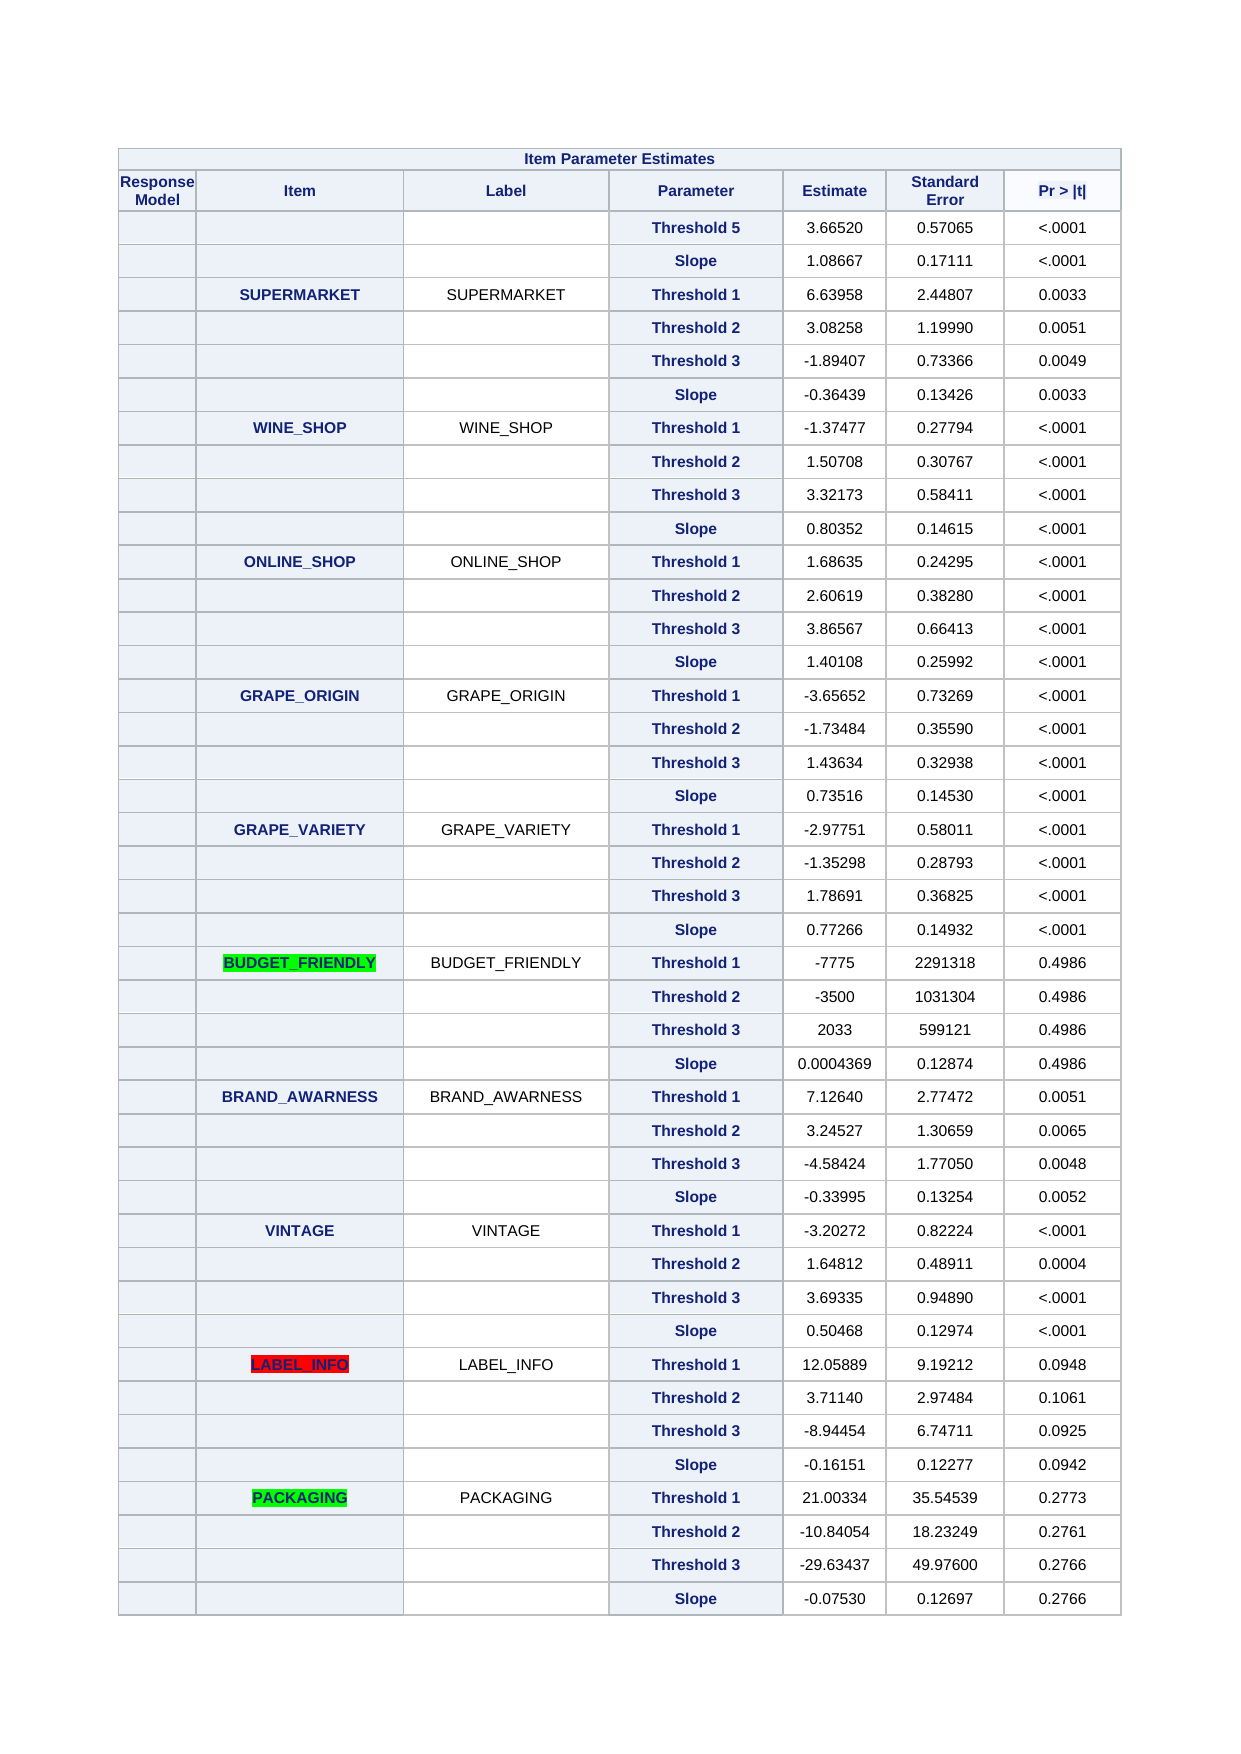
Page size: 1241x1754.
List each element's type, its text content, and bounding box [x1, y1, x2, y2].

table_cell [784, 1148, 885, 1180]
table_cell [404, 479, 608, 511]
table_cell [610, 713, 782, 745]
table_cell 0.24295 [887, 546, 1003, 578]
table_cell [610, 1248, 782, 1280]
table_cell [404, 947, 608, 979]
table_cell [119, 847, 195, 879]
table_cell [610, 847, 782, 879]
table_cell [197, 212, 403, 243]
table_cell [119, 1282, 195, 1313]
table_cell [119, 479, 195, 511]
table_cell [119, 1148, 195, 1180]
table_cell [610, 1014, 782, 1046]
table_cell <.0001 [1005, 212, 1120, 243]
table_cell [404, 212, 608, 243]
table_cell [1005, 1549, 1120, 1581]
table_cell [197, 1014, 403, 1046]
table_cell 1.68635 [784, 546, 885, 578]
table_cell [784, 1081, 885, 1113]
table_cell <.0001 [1005, 245, 1120, 277]
table_cell Threshold 5 [610, 212, 782, 243]
table_cell ONLINE_SHOP [197, 546, 403, 578]
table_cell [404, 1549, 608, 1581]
table_cell 0.0051 [1005, 312, 1120, 344]
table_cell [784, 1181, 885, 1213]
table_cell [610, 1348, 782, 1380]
table_cell [197, 379, 403, 411]
table_cell SUPERMARKET [197, 278, 403, 310]
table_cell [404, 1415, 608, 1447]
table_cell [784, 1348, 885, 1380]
table_cell 1.19990 [887, 312, 1003, 344]
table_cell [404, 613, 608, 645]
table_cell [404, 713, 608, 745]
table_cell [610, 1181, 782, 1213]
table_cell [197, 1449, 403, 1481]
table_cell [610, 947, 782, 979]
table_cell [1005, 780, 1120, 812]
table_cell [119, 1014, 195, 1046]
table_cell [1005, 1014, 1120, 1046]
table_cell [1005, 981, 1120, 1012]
table_cell -1.89407 [784, 345, 885, 377]
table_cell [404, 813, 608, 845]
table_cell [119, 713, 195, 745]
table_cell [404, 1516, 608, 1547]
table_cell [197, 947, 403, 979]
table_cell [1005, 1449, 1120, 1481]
table_cell <.0001 [1005, 546, 1120, 578]
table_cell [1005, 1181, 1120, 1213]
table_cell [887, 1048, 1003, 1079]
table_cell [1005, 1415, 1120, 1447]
table_cell [119, 379, 195, 411]
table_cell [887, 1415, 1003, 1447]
table_cell <.0001 [1005, 446, 1120, 477]
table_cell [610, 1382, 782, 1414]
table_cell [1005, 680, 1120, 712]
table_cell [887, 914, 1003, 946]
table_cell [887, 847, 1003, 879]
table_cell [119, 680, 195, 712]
table_cell Threshold 3 [610, 479, 782, 511]
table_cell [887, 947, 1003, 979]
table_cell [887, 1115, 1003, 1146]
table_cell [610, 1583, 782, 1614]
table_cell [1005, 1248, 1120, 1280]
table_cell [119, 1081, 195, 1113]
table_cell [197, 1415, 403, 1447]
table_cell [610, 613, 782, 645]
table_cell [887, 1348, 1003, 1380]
table_cell Slope [610, 513, 782, 544]
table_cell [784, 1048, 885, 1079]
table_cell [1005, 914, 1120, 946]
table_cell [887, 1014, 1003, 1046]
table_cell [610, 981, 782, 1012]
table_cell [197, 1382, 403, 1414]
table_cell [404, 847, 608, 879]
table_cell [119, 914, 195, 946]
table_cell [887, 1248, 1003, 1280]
table_cell Pr > |t| [1005, 171, 1120, 210]
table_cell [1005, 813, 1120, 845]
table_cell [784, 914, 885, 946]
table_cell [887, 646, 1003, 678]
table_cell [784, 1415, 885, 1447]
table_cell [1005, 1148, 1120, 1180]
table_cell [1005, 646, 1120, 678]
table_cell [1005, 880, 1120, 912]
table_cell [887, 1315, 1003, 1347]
table_cell Slope [610, 245, 782, 277]
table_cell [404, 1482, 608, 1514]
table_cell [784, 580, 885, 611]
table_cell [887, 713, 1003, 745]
table_cell [404, 312, 608, 344]
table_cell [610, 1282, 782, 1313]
table_cell Threshold 2 [610, 446, 782, 477]
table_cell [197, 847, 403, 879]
table_cell Estimate [784, 171, 885, 210]
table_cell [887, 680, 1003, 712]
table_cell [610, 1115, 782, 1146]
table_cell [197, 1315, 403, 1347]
table_cell SUPERMARKET [404, 278, 608, 310]
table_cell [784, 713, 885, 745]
table_header Item Parameter Estimates [119, 149, 1120, 169]
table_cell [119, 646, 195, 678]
table_cell Item [197, 171, 403, 210]
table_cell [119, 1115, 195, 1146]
table_cell Threshold 3 [610, 345, 782, 377]
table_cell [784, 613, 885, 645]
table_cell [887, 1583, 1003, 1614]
table_cell <.0001 [1005, 479, 1120, 511]
table_cell [119, 212, 195, 243]
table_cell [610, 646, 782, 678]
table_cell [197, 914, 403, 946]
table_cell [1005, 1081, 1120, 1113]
table_cell 1.08667 [784, 245, 885, 277]
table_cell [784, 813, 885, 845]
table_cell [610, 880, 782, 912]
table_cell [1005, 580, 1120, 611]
table_cell 0.57065 [887, 212, 1003, 243]
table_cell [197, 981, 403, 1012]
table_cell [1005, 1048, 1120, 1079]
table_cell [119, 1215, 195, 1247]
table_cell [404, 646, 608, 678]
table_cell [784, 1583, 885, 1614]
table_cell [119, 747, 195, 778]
table_cell 0.27794 [887, 412, 1003, 444]
table_cell 0.30767 [887, 446, 1003, 477]
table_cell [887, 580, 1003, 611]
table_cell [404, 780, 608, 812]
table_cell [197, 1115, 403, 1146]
table_cell WINE_SHOP [197, 412, 403, 444]
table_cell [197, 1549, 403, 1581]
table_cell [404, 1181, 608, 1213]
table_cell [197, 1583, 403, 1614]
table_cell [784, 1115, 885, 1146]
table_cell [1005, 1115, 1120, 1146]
table_cell [404, 345, 608, 377]
table_cell [404, 446, 608, 477]
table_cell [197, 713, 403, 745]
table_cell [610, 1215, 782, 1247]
table_cell 0.58411 [887, 479, 1003, 511]
table_cell WINE_SHOP [404, 412, 608, 444]
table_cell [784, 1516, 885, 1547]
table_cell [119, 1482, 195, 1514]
table_cell [197, 446, 403, 477]
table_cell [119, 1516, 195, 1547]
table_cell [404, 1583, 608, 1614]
table_cell Threshold 2 [610, 312, 782, 344]
table_cell 0.0033 [1005, 379, 1120, 411]
table_cell Slope [610, 379, 782, 411]
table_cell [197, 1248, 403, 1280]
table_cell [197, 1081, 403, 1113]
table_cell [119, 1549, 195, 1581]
table_cell 3.08258 [784, 312, 885, 344]
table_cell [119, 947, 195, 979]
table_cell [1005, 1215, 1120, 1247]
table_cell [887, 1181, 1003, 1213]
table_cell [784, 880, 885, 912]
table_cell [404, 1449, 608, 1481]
table_cell Response Model [119, 171, 195, 210]
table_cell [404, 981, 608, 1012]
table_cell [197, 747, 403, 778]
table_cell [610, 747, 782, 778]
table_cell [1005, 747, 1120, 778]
table_cell [404, 513, 608, 544]
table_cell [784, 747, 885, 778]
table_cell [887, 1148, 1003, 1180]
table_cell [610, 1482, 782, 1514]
table_cell [119, 446, 195, 477]
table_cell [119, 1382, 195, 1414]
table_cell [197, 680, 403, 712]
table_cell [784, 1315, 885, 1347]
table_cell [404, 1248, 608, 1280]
table_cell <.0001 [1005, 412, 1120, 444]
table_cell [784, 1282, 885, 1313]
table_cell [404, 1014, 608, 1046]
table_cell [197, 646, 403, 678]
table_cell [119, 513, 195, 544]
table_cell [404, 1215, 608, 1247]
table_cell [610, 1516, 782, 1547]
table_cell [119, 245, 195, 277]
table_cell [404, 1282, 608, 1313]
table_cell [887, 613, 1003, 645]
table_cell Threshold 1 [610, 412, 782, 444]
table_cell 2.44807 [887, 278, 1003, 310]
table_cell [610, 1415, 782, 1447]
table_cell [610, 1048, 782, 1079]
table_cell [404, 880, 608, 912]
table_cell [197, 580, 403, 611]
table_cell -0.36439 [784, 379, 885, 411]
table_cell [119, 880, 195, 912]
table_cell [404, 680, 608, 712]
table_cell 0.0049 [1005, 345, 1120, 377]
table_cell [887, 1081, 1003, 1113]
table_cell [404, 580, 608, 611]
table_cell Threshold 1 [610, 278, 782, 310]
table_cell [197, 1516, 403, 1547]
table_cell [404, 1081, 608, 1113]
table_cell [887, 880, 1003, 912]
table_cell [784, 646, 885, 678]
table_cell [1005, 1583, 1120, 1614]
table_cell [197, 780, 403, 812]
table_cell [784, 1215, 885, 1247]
table_cell -1.37477 [784, 412, 885, 444]
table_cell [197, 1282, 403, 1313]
table_cell 0.17111 [887, 245, 1003, 277]
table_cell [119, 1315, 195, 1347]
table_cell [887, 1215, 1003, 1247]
table_cell [119, 345, 195, 377]
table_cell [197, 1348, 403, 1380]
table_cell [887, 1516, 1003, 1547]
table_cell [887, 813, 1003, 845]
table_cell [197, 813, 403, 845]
table_cell [119, 278, 195, 310]
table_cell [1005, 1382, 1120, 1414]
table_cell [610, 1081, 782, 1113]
table_cell 0.80352 [784, 513, 885, 544]
table_cell [404, 379, 608, 411]
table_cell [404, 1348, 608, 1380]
table_cell 0.14615 [887, 513, 1003, 544]
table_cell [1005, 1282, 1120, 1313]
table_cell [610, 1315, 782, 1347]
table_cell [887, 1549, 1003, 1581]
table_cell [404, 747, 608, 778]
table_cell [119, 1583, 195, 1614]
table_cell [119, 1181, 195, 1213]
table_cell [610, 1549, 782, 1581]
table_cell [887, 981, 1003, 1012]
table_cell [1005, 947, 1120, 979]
table_cell 1.50708 [784, 446, 885, 477]
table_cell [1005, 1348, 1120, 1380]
table_cell [197, 479, 403, 511]
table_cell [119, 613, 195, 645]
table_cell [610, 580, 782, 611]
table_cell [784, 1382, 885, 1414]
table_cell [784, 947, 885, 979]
table_cell [197, 312, 403, 344]
table_cell [197, 513, 403, 544]
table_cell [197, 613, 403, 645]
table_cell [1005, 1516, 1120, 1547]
table_cell Threshold 1 [610, 546, 782, 578]
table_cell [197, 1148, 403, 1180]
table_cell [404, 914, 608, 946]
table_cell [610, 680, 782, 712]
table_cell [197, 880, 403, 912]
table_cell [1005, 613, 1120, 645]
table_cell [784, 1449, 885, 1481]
table_cell 3.32173 [784, 479, 885, 511]
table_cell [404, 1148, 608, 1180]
table_cell 0.13426 [887, 379, 1003, 411]
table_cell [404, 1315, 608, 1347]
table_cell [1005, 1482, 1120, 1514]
table_cell 6.63958 [784, 278, 885, 310]
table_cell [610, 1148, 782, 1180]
table_cell Parameter [610, 171, 782, 210]
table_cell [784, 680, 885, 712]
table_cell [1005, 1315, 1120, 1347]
table_cell 3.66520 [784, 212, 885, 243]
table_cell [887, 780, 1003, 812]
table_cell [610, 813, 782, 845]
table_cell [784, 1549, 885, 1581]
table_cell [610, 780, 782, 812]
table_cell [197, 345, 403, 377]
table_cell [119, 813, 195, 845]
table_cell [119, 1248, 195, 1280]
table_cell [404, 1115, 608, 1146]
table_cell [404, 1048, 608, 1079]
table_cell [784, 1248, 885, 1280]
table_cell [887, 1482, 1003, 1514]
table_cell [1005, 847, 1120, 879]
table_cell [119, 312, 195, 344]
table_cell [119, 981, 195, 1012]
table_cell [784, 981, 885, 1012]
table_cell 0.73366 [887, 345, 1003, 377]
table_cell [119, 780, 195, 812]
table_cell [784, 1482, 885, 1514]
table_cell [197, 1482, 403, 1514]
table_cell Label [404, 171, 608, 210]
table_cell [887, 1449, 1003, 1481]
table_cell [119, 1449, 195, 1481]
table_cell [119, 412, 195, 444]
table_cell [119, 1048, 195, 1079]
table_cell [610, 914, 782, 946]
table_cell Standard Error [887, 171, 1003, 210]
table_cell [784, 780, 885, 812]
table_cell <.0001 [1005, 513, 1120, 544]
table_cell 0.0033 [1005, 278, 1120, 310]
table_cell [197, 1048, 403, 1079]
table_cell [119, 546, 195, 578]
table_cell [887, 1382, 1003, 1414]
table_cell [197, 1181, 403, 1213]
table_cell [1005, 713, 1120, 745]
table_cell [197, 245, 403, 277]
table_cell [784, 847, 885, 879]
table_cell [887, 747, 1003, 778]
table_cell [404, 245, 608, 277]
table_cell ONLINE_SHOP [404, 546, 608, 578]
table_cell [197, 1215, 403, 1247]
table_cell [119, 580, 195, 611]
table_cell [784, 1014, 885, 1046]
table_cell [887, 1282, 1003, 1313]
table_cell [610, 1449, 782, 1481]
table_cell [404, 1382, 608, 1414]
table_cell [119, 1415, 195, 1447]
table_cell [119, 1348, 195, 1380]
